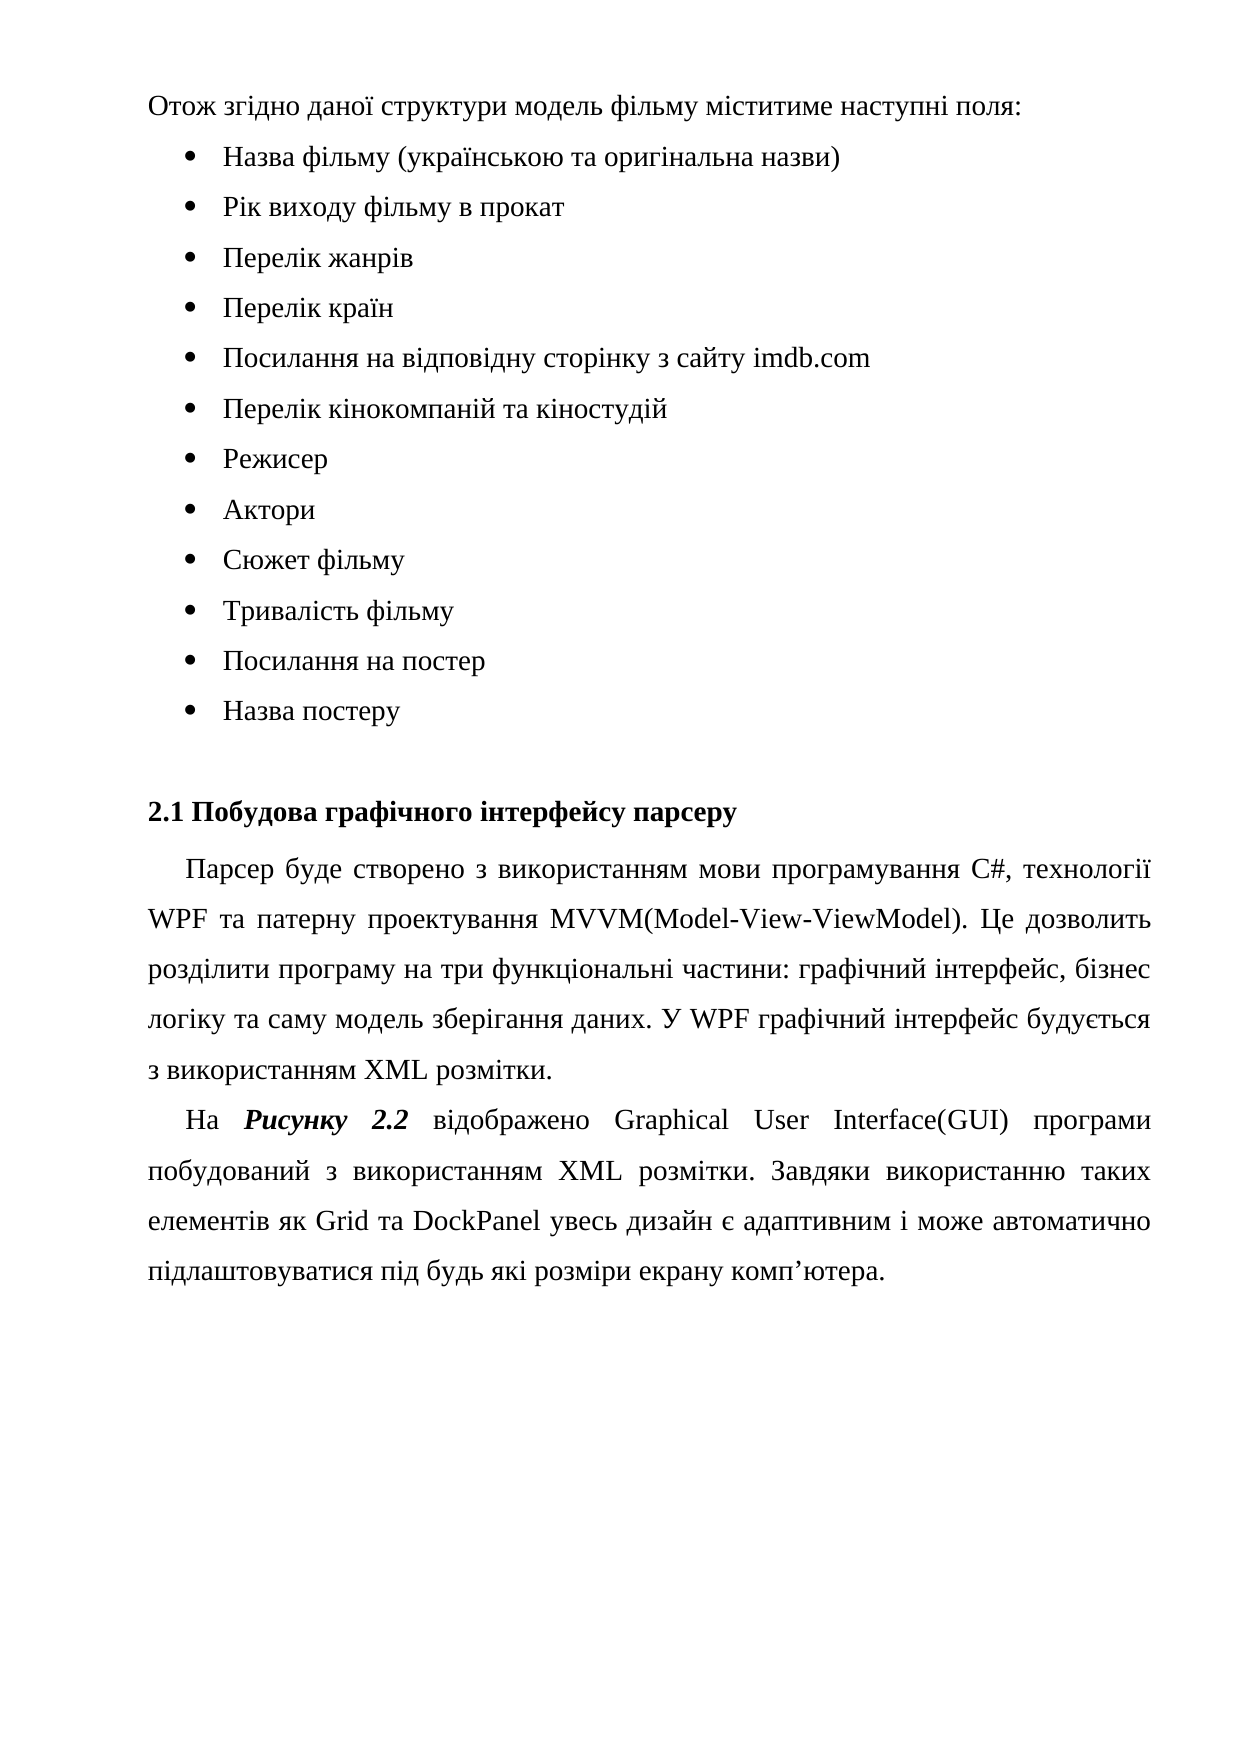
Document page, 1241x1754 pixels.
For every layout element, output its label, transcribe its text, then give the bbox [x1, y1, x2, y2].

text Парсер буде створено з використанням мови програмування C#, технології WPF та патерну проектування MVVM(Model-View-ViewModel). Це дозволить розділити програму на три функціональні частини: графічний інтерфейс, бізнес логіку та саму модель зберігання даних. У WPF графічний інтерфейс будується з використанням XML розмітки. [148, 851, 1152, 1086]
list Перелік жанрів [185, 240, 1152, 273]
list Рік виходу фільму в прокат [185, 189, 1152, 223]
list Актори [185, 492, 1152, 525]
list Посилання на відповідну сторінку з сайту imdb.com [185, 341, 1152, 374]
list Перелік кінокомпаній та кіностудій [185, 391, 1152, 424]
list Режисер [185, 441, 1152, 475]
list Назва постеру [185, 693, 1152, 727]
list Назва фільму (українською та оригінальна назви) [185, 139, 1152, 172]
text На Рисунку 2.2 відображено Graphical User Interface(GUI) програми побудований з використанням XML розмітки. Завдяки використанню таких елементів як Grid та DockPanel увесь дизайн є адаптивним і може автоматично підлаштовуватися під будь які розміри екрану комп’ютера. [148, 1102, 1152, 1287]
text Отож згідно даної структури модель фільму міститиме наступні поля: [148, 88, 1152, 122]
list Посилання на постер [185, 643, 1152, 677]
list Перелік країн [185, 290, 1152, 324]
list Сюжет фільму [185, 542, 1152, 576]
subtitle 2.1 Побудова графічного інтерфейсу парсеру [148, 794, 1152, 828]
list Тривалість фільму [185, 593, 1152, 626]
